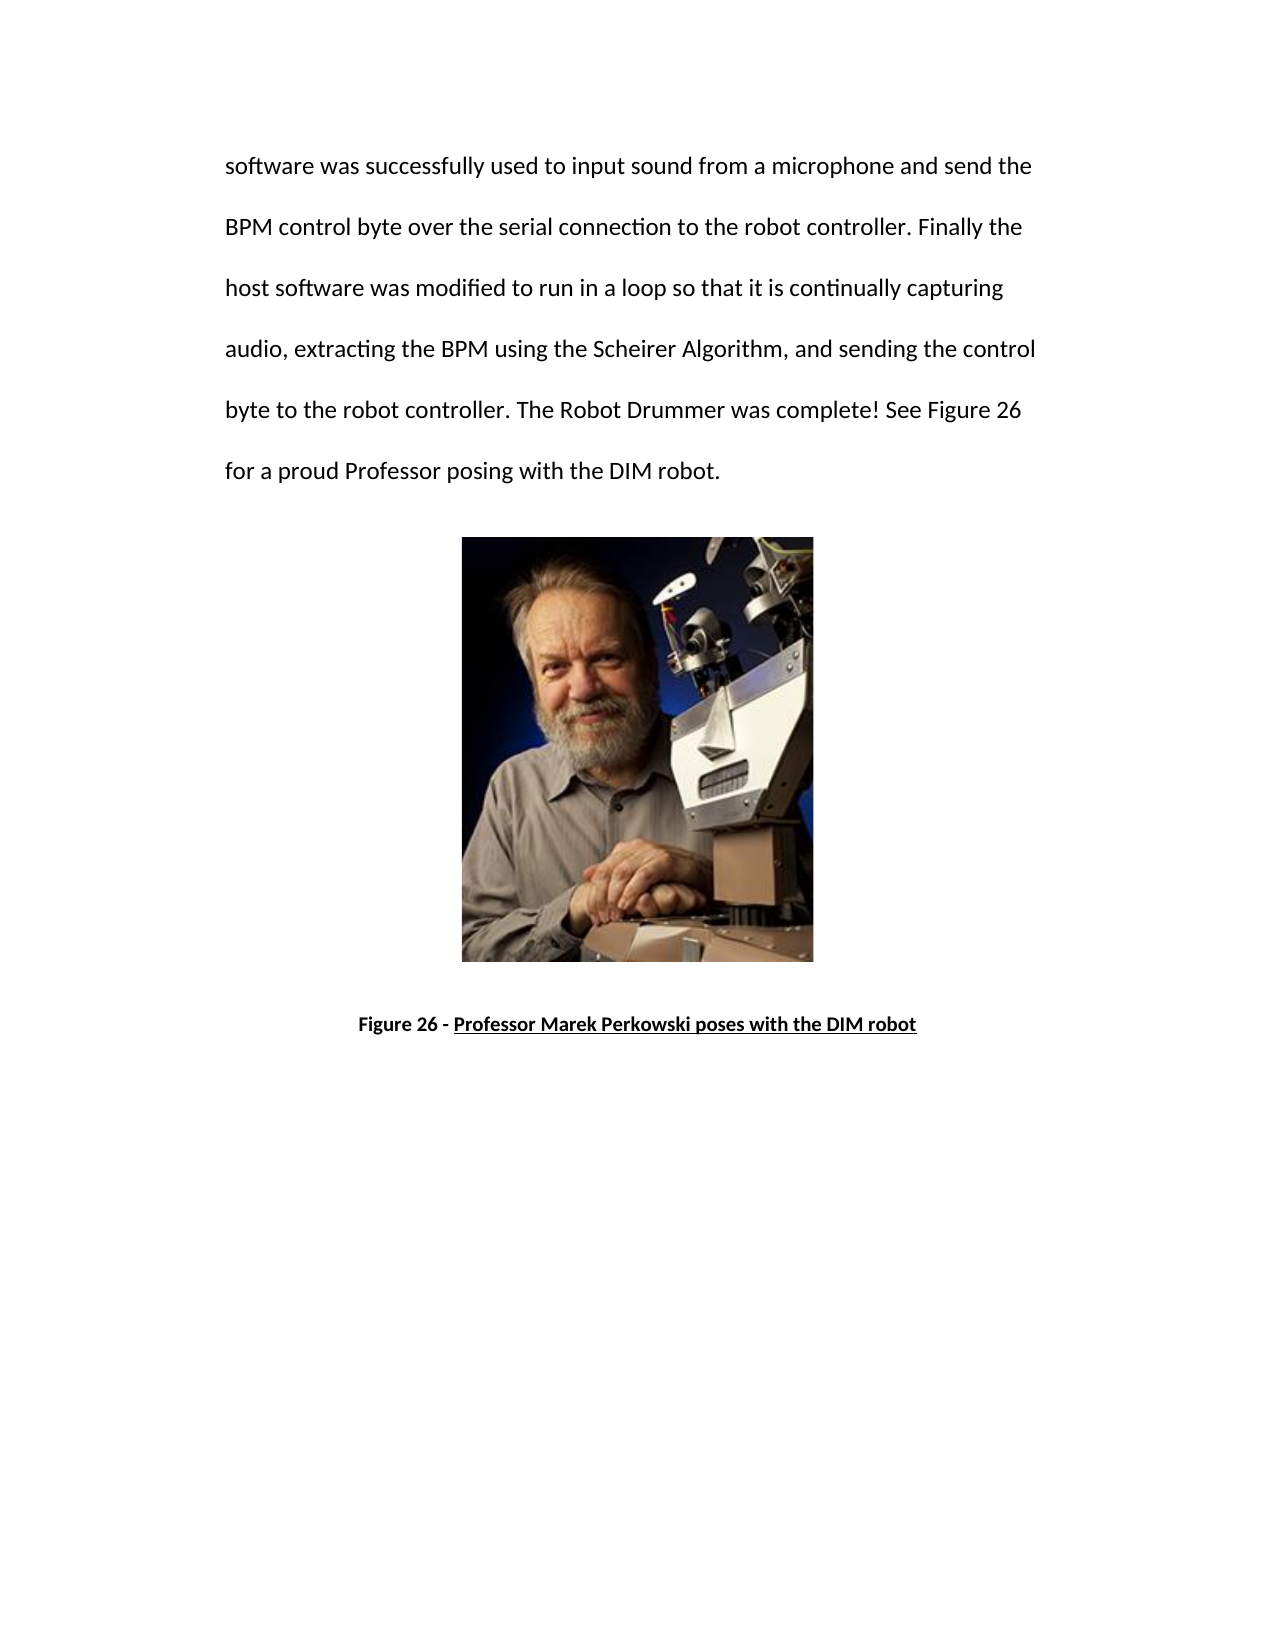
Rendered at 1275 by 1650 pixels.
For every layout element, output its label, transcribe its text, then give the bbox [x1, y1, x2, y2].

text Figure 26 - Professor Marek Perkowski poses with the DIM robot [225, 1011, 1050, 1036]
picture [461, 537, 814, 962]
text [225, 150, 1050, 486]
